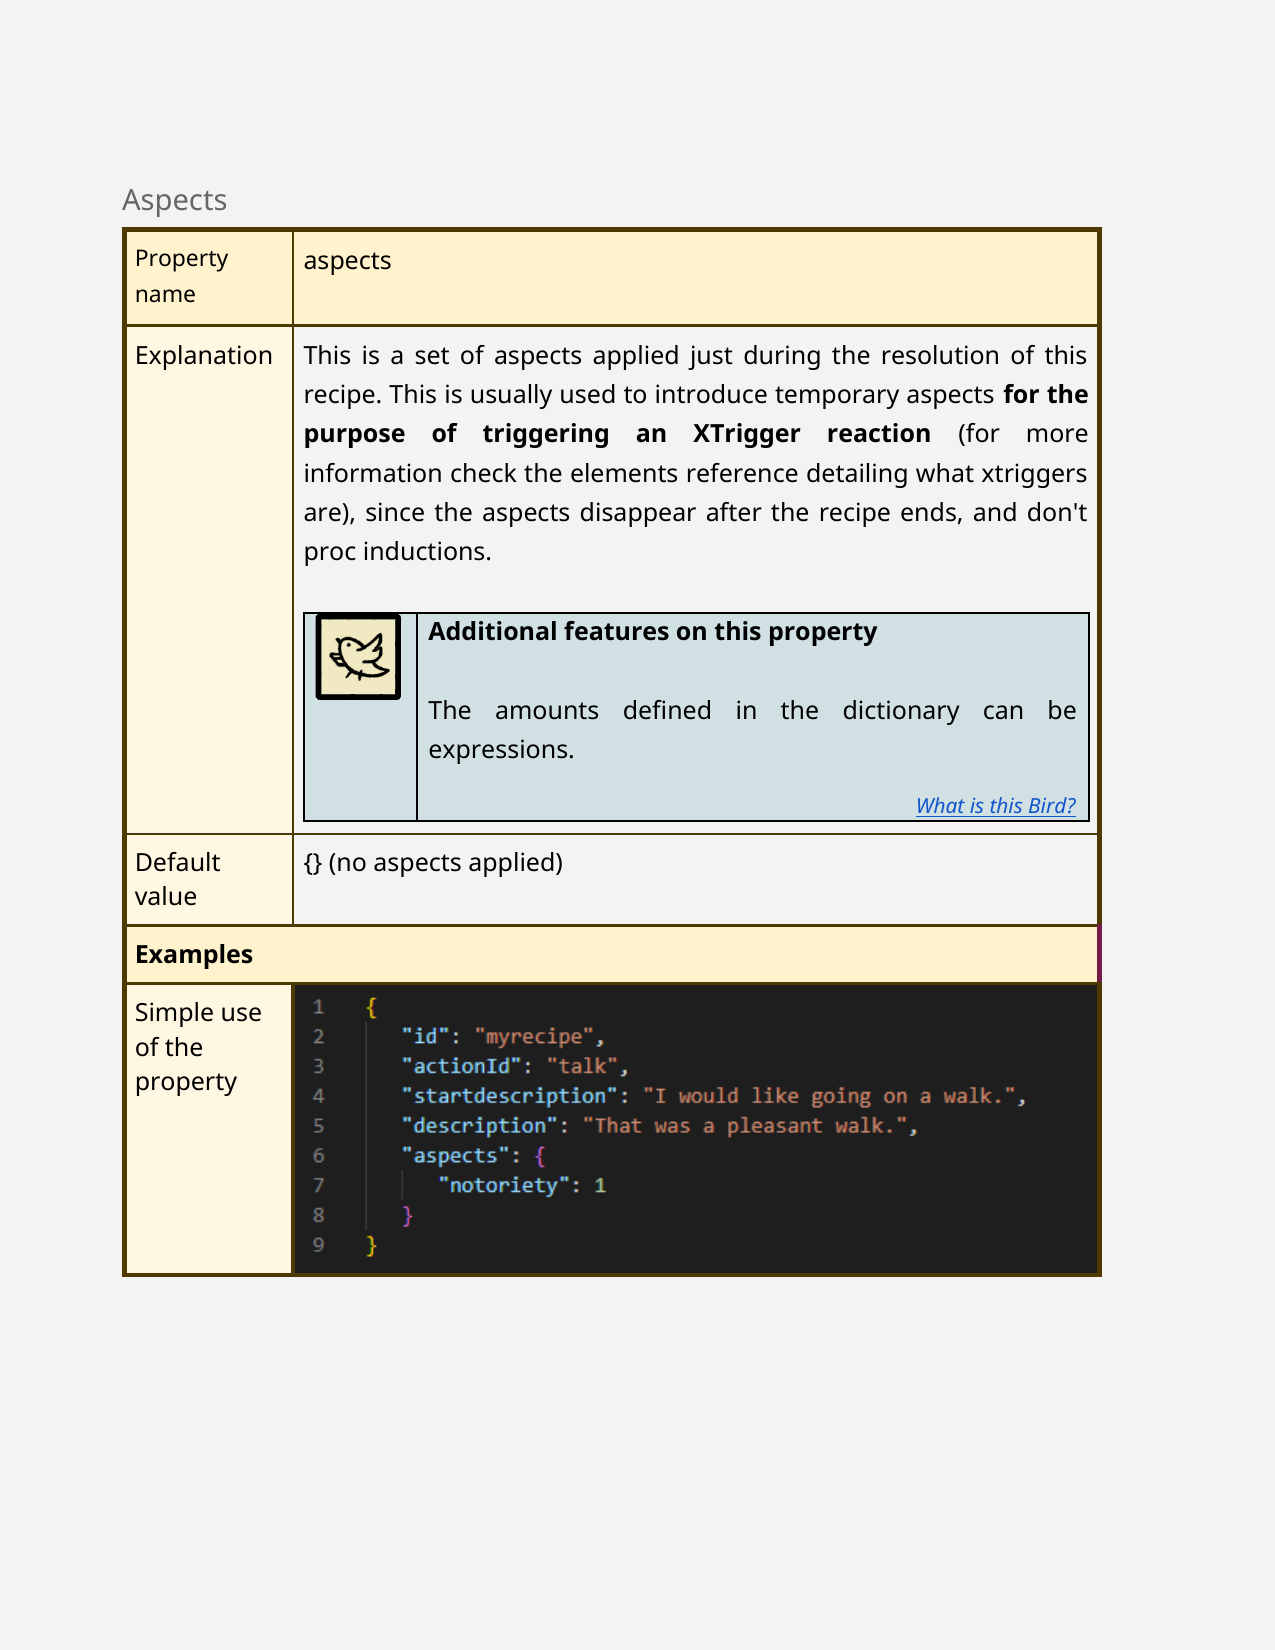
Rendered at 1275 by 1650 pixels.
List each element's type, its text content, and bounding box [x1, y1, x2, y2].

table_cell Simple use of the property [127, 985, 291, 1273]
picture [303, 995, 1037, 1263]
table_header Property name [127, 232, 292, 324]
table_cell Examples [127, 927, 1097, 982]
table_cell Explanation [127, 327, 292, 832]
subtitle Aspects [122, 179, 1125, 219]
picture [315, 613, 401, 700]
table_cell {} (no aspects applied) [294, 835, 1097, 923]
table_cell Default value [127, 835, 292, 923]
table_cell This is a set of aspects applied just during the resolution of this recipe. This is usually used to introduce temporary aspects for the purpose of triggering an XTrigger reaction (for more information check the elements reference detailing what xtriggers are), since the aspects disappear after the recipe ends, and don't proc inductions. [294, 327, 1097, 832]
table_header aspects [294, 232, 1097, 324]
table_cell [295, 985, 1097, 1273]
